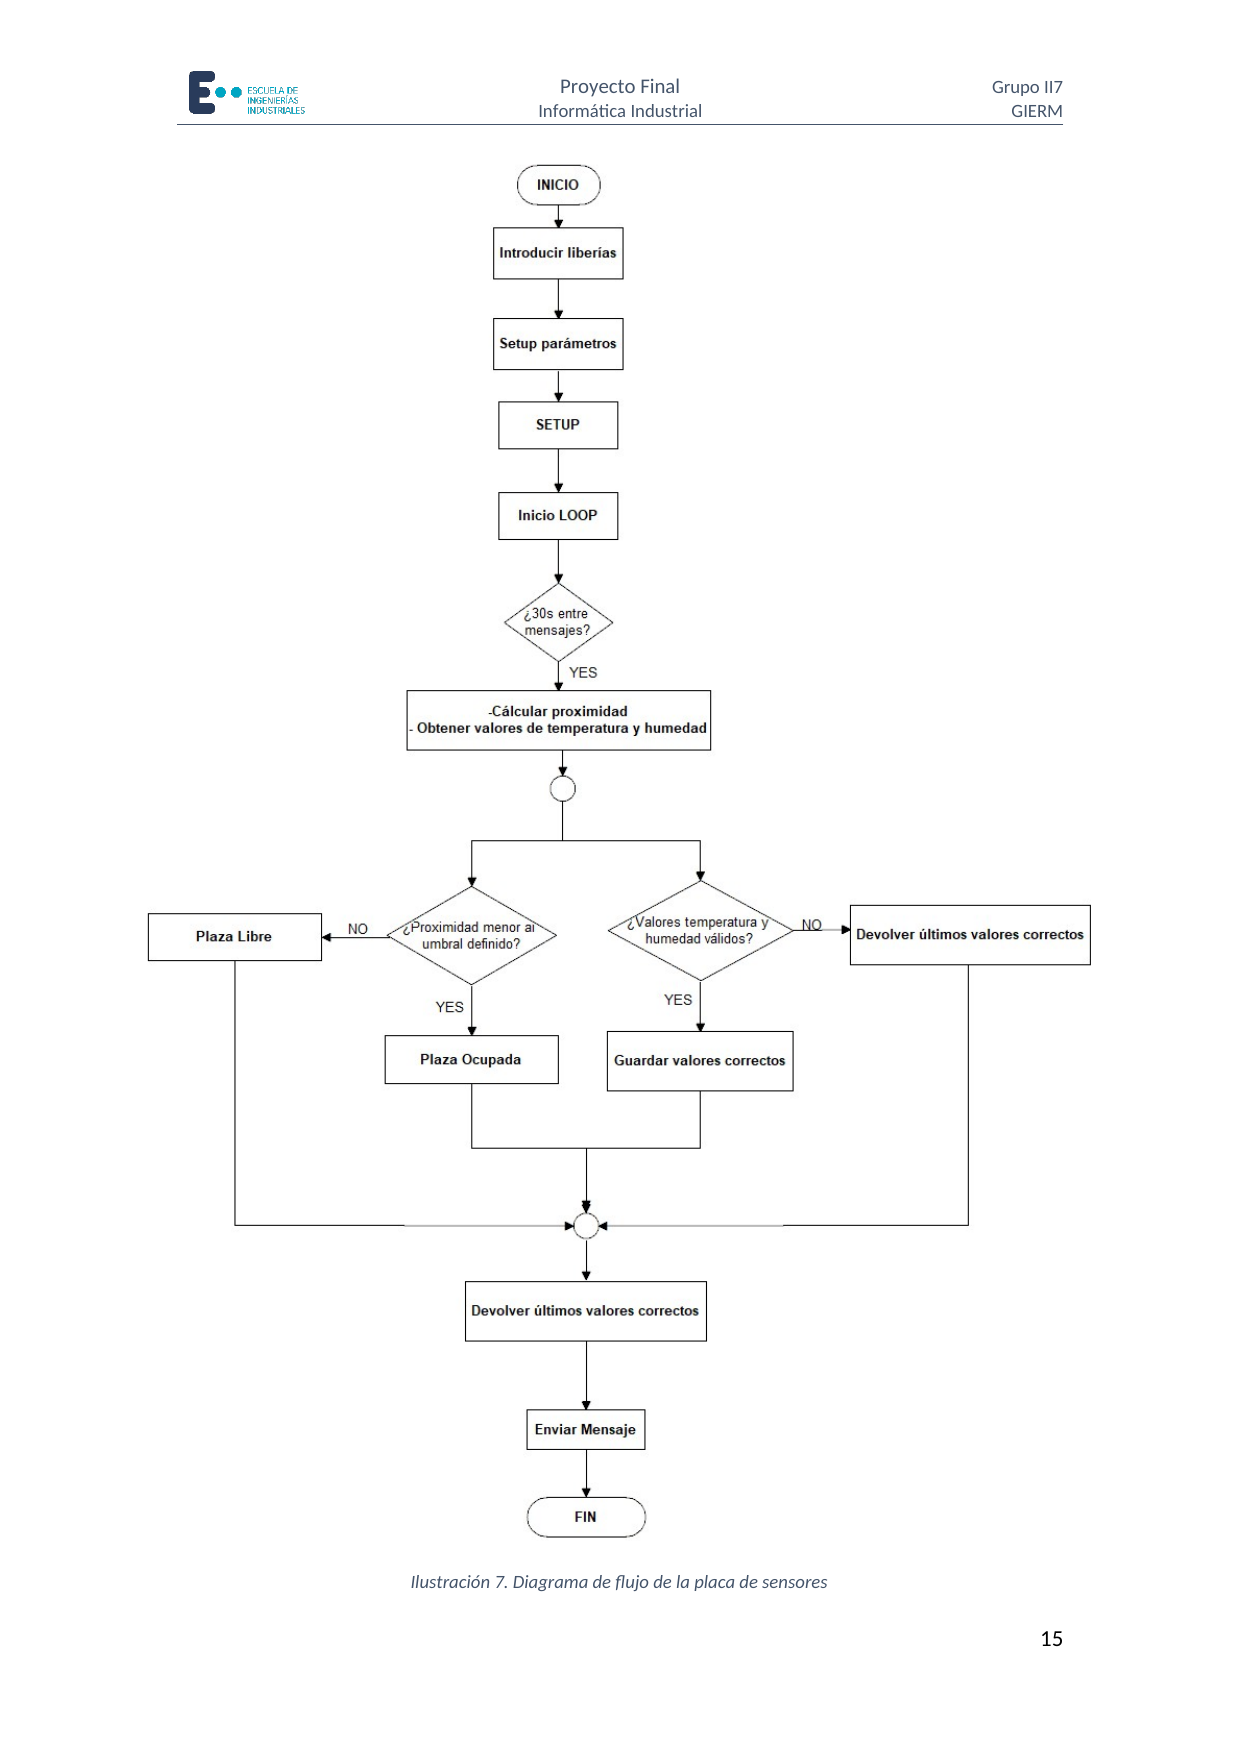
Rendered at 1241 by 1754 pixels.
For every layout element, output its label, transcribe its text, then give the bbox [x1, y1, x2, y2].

picture [177, 60, 316, 124]
text Ilustración 7. Diagrama de flujo de la placa de sensores [177, 1570, 1063, 1593]
picture [126, 147, 1114, 1552]
